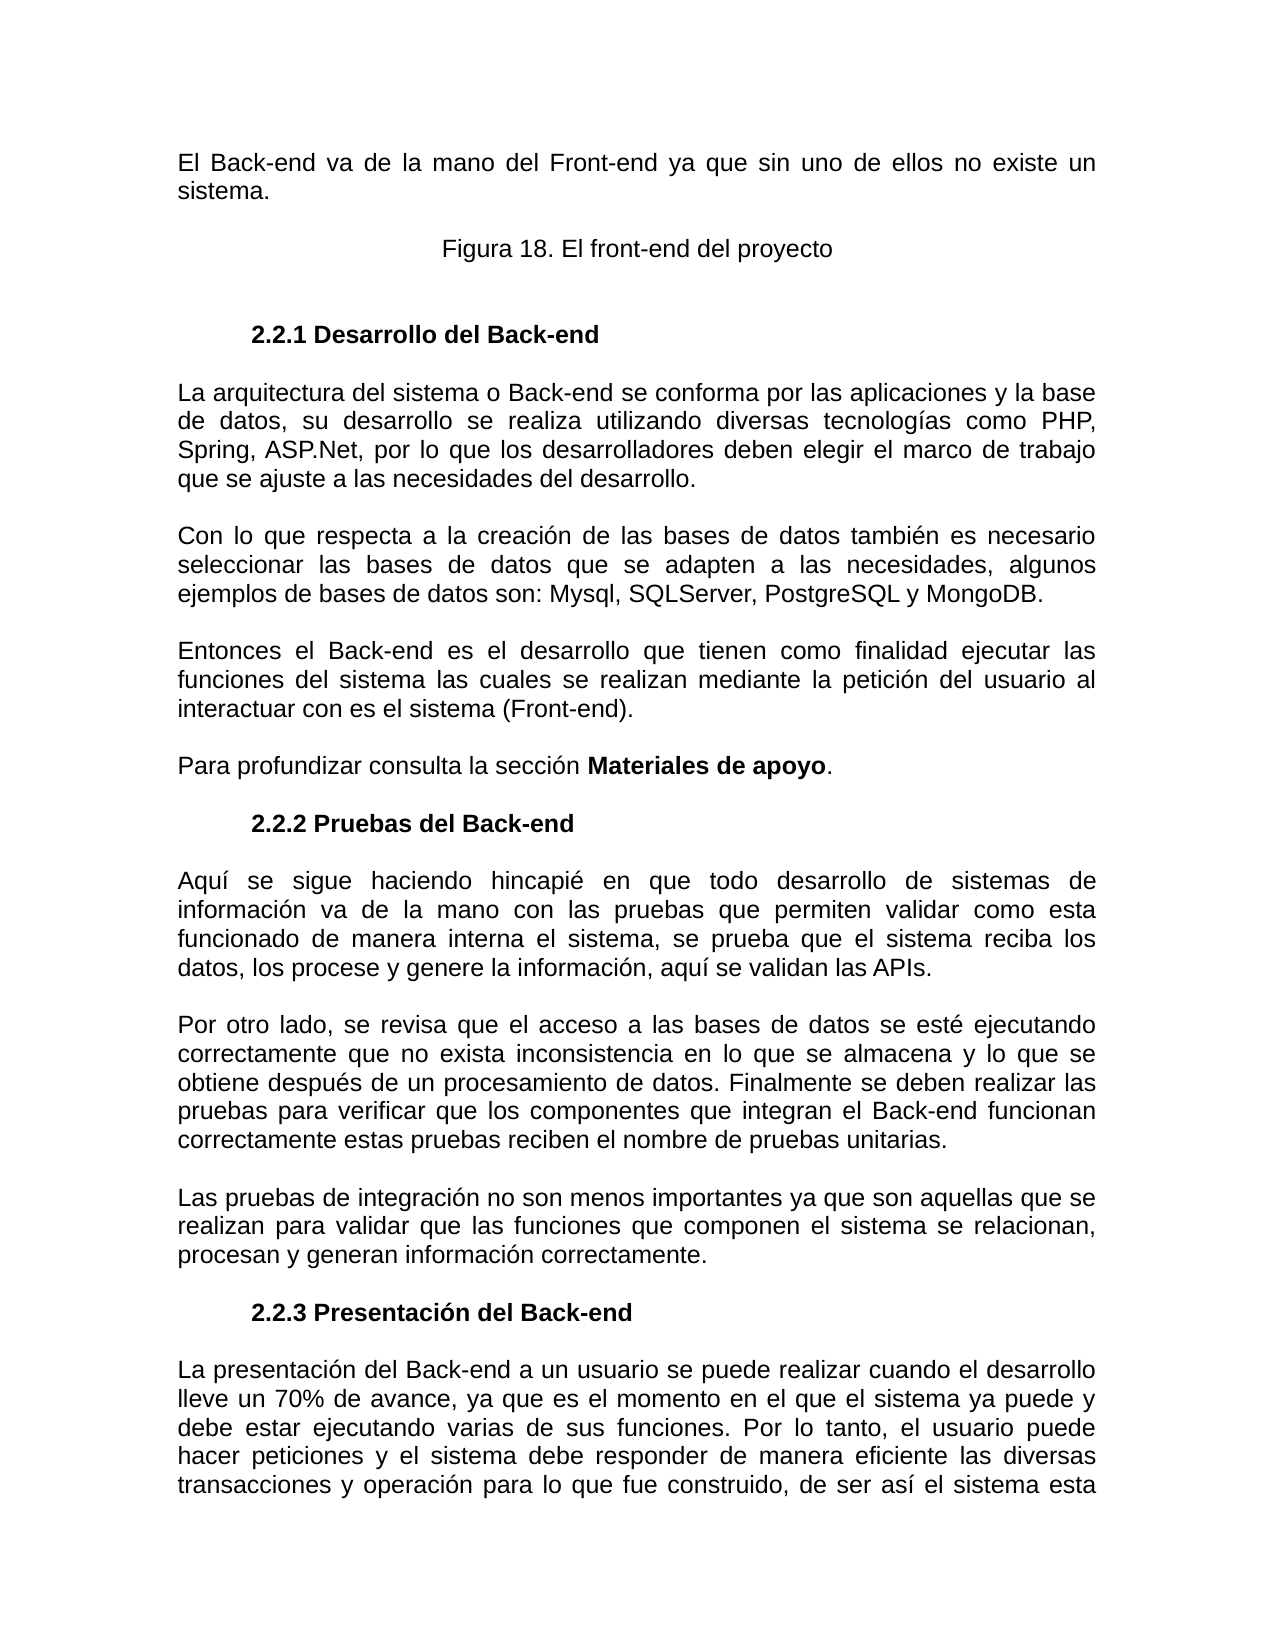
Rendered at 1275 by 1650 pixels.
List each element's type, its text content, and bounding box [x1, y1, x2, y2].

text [177, 1355, 1098, 1499]
text 2.2.1 Desarrollo del Back-end [251, 320, 1098, 349]
text Entonces el Back-end es el desarrollo que tienen como finalidad ejecutar las funciones del sistema las cuales se realizan mediante la petición del usuario al interactuar con es el sistema (Front-end). [177, 636, 1098, 723]
text Por otro lado, se revisa que el acceso a las bases de datos se esté ejecutando correctamente que no exista inconsistencia en lo que se almacena y lo que se obtiene después de un procesamiento de datos. Finalmente se deben realizar las pruebas para verificar que los componentes que integran el Back-end funcionan correctamente estas pruebas reciben el nombre de pruebas unitarias. [177, 1010, 1098, 1154]
text Figura 18. El front-end del proyecto [177, 234, 1098, 263]
text La arquitectura del sistema o Back-end se conforma por las aplicaciones y la base de datos, su desarrollo se realiza utilizando diversas tecnologías como PHP, Spring, ASP.Net, por lo que los desarrolladores deben elegir el marco de trabajo que se ajuste a las necesidades del desarrollo. [177, 378, 1098, 493]
text 2.2.2 Pruebas del Back-end [251, 809, 1098, 838]
text El Back-end va de la mano del Front-end ya que sin uno de ellos no existe un sistema. [177, 148, 1098, 205]
text Las pruebas de integración no son menos importantes ya que son aquellas que se realizan para validar que las funciones que componen el sistema se relacionan, procesan y generan información correctamente. [177, 1183, 1098, 1269]
text Con lo que respecta a la creación de las bases de datos también es necesario seleccionar las bases de datos que se adapten a las necesidades, algunos ejemplos de bases de datos son: Mysql, SQLServer, PostgreSQL y MongoDB. [177, 521, 1098, 608]
text Aquí se sigue haciendo hincapié en que todo desarrollo de sistemas de información va de la mano con las pruebas que permiten validar como esta funcionado de manera interna el sistema, se prueba que el sistema reciba los datos, los procese y genere la información, aquí se validan las APIs. [177, 866, 1098, 981]
text Para profundizar consulta la sección Materiales de apoyo. [177, 751, 1098, 780]
text 2.2.3 Presentación del Back-end [251, 1298, 1098, 1326]
